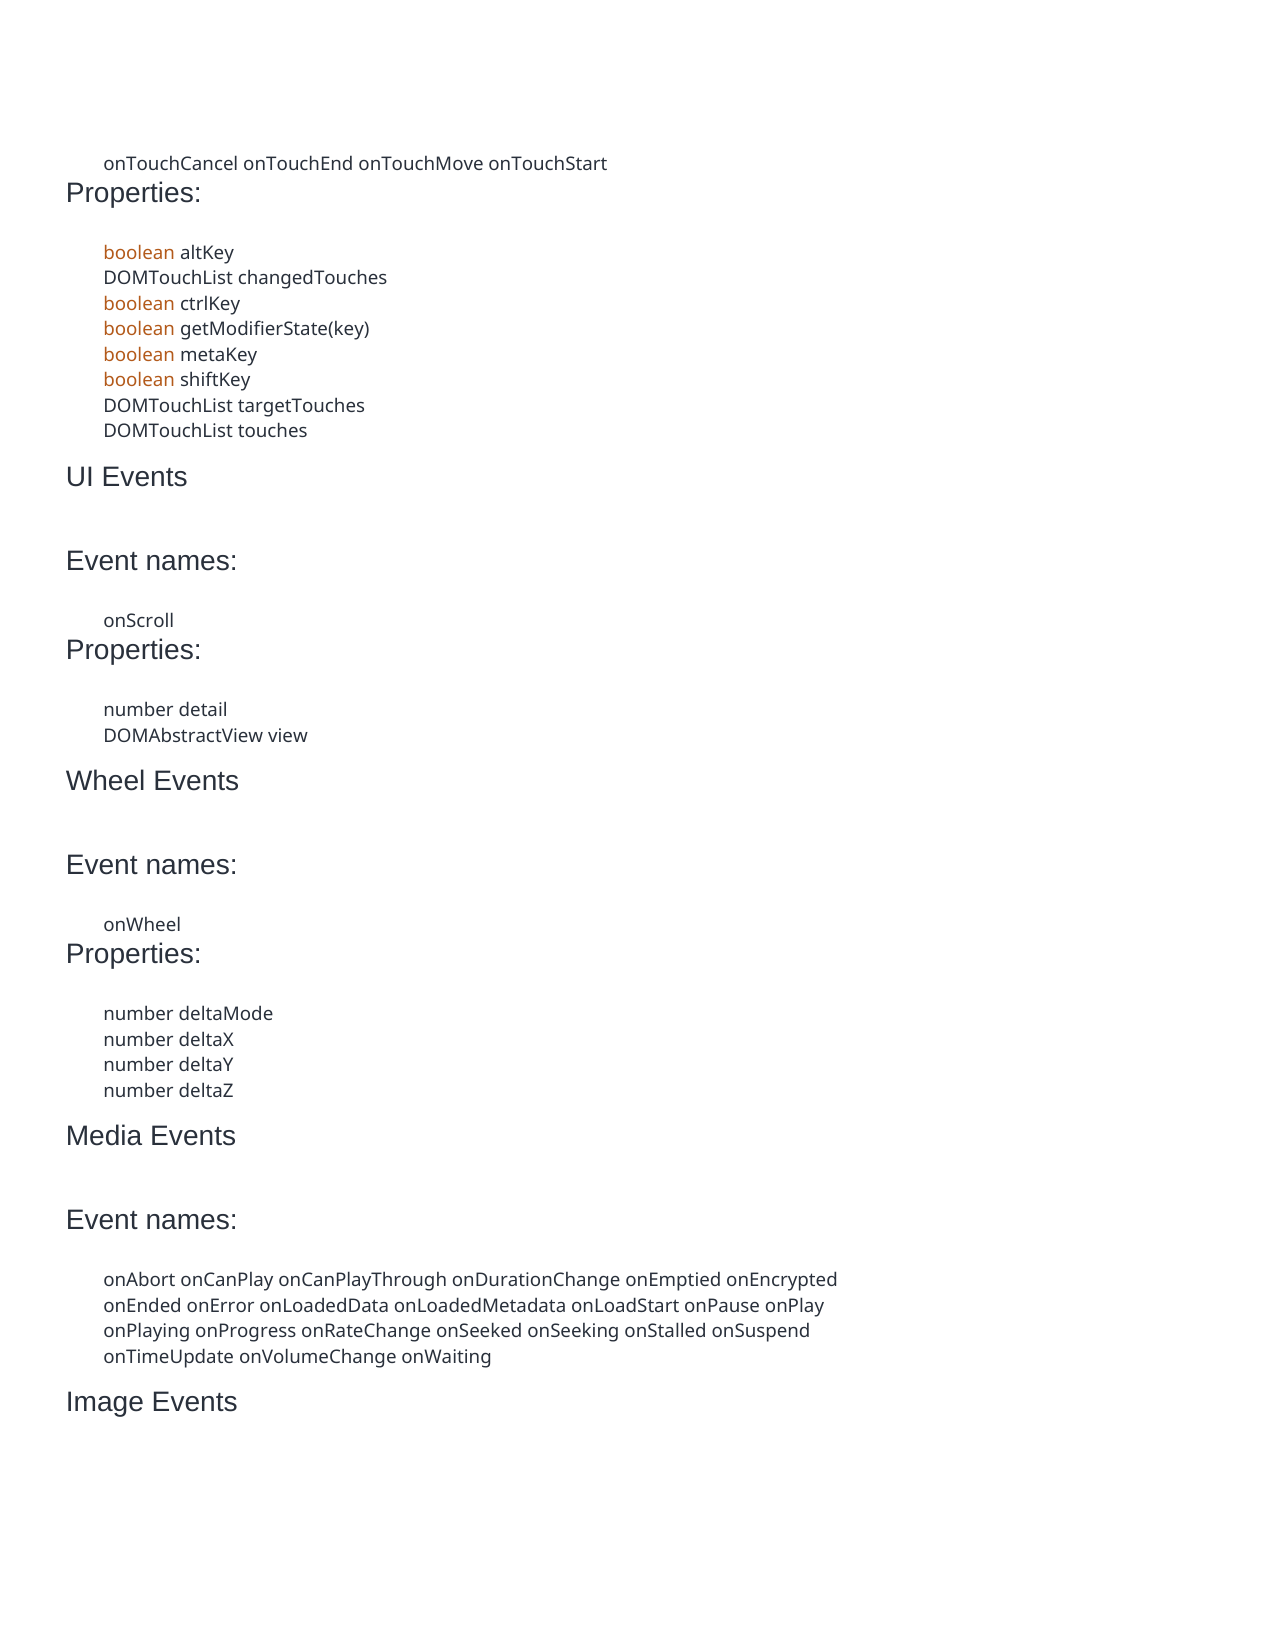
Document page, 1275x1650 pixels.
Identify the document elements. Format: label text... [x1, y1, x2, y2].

list boolean getModifierState(key) [103, 316, 1219, 341]
list onScroll [103, 607, 1219, 633]
list DOMTouchList targetTouches [103, 392, 1219, 418]
list boolean altKey [103, 239, 1219, 265]
text Properties: [66, 176, 1219, 208]
list onAbort onCanPlay onCanPlayThrough onDurationChange onEmptied onEncrypted [103, 1266, 1219, 1292]
subtitle UI Events [66, 460, 1219, 492]
list onTouchCancel onTouchEnd onTouchMove onTouchStart [103, 150, 1219, 176]
list number deltaY [103, 1051, 1219, 1077]
text Event names: [66, 848, 1219, 880]
list number deltaZ [103, 1077, 1219, 1102]
list DOMTouchList changedTouches [103, 265, 1219, 290]
list boolean metaKey [103, 341, 1219, 367]
list onTimeUpdate onVolumeChange onWaiting [103, 1343, 1219, 1368]
list boolean ctrlKey [103, 290, 1219, 316]
subtitle Wheel Events [66, 764, 1219, 796]
text Event names: [66, 1203, 1219, 1235]
list onEnded onError onLoadedData onLoadedMetadata onLoadStart onPause onPlay [103, 1292, 1219, 1317]
text Properties: [66, 633, 1219, 665]
list boolean shiftKey [103, 367, 1219, 392]
list DOMTouchList touches [103, 418, 1219, 443]
list number deltaX [103, 1026, 1219, 1051]
text Properties: [66, 937, 1219, 969]
text Event names: [66, 543, 1219, 576]
list DOMAbstractView view [103, 722, 1219, 747]
subtitle Image Events [66, 1385, 1219, 1417]
list onWheel [103, 911, 1219, 937]
list number detail [103, 696, 1219, 722]
list onPlaying onProgress onRateChange onSeeked onSeeking onStalled onSuspend [103, 1317, 1219, 1343]
subtitle Media Events [66, 1119, 1219, 1152]
list number deltaMode [103, 1000, 1219, 1026]
